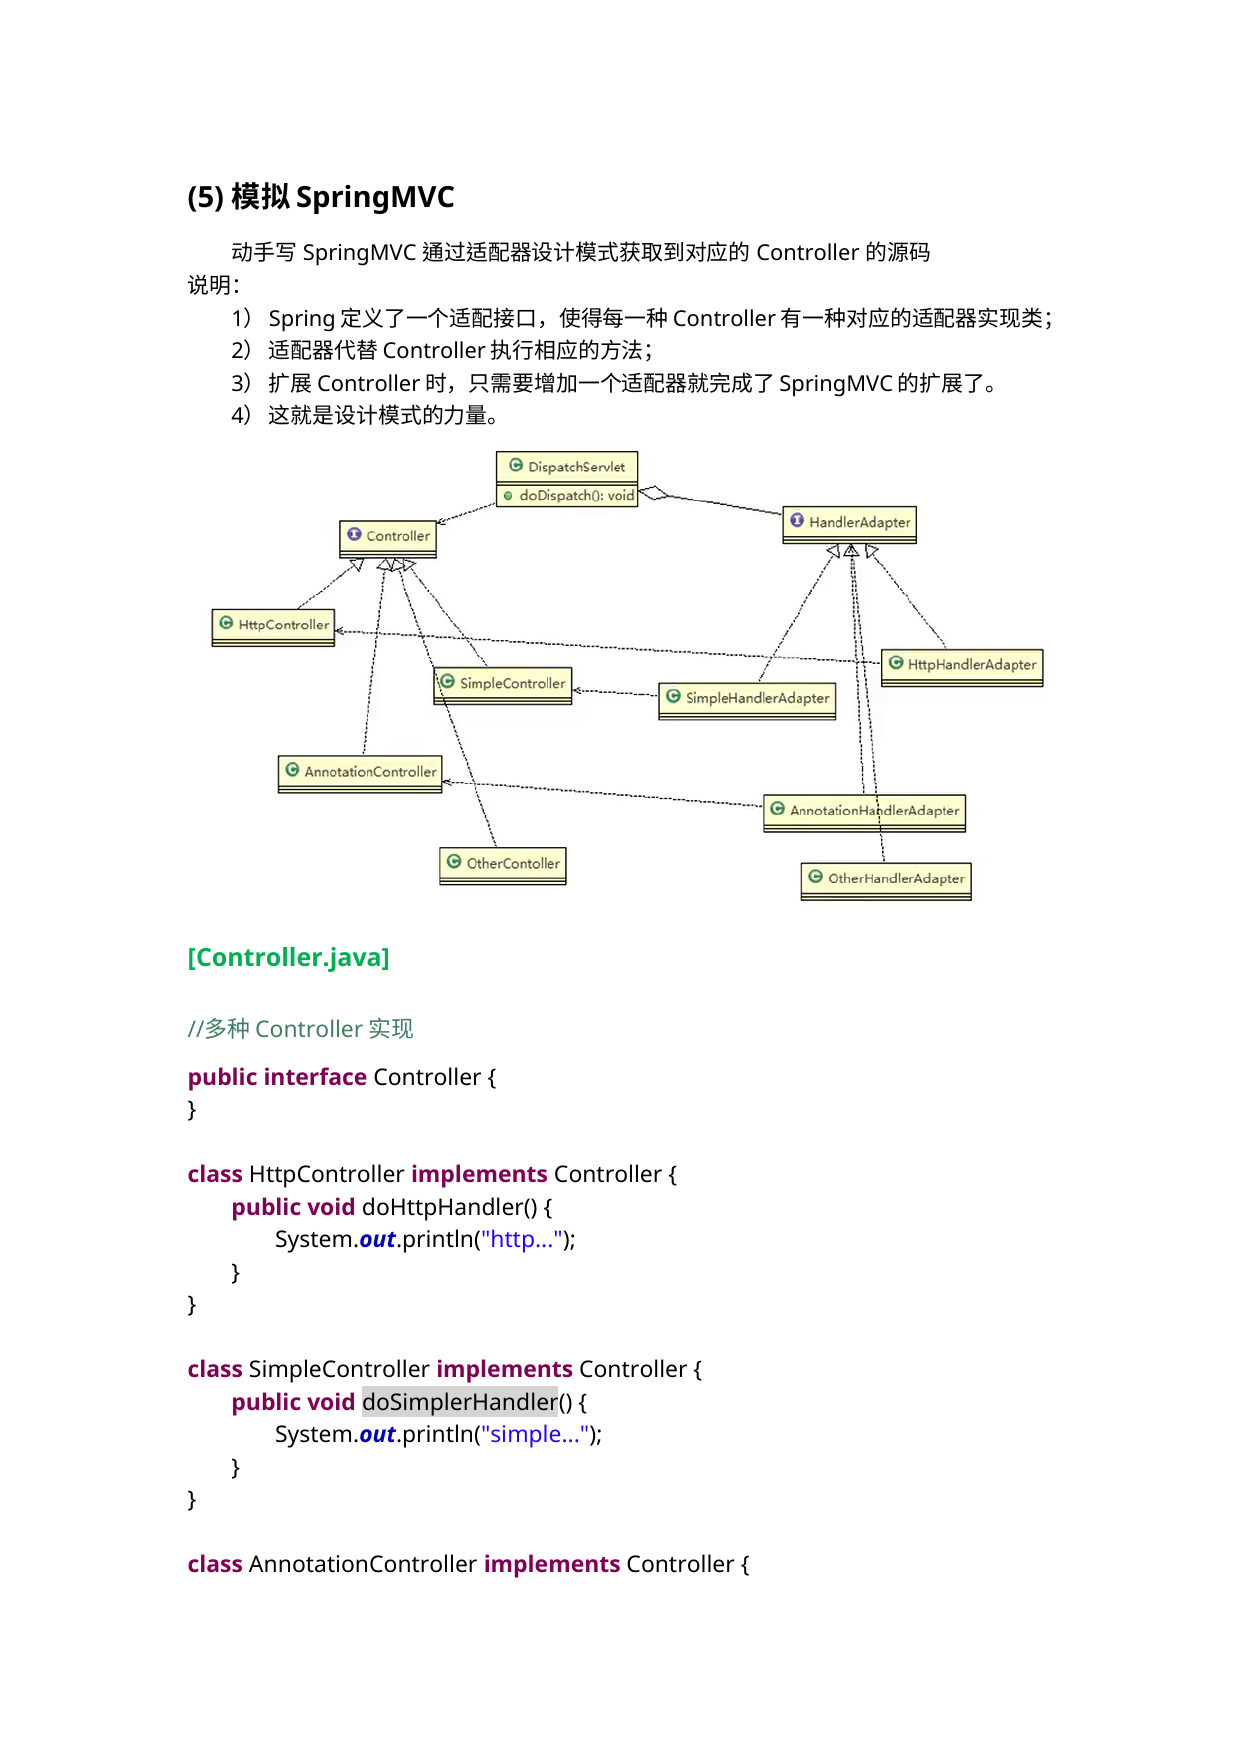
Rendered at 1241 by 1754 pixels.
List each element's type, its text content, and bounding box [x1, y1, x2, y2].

text class AnnotationController implements Controller { [187, 1548, 1053, 1580]
text public void doHttpHandler() { [187, 1190, 1053, 1223]
list 适配器代替Controller执行相应的方法； [231, 333, 1053, 365]
text } [187, 1093, 1053, 1125]
text System.out.println("simple..."); [187, 1418, 1053, 1450]
text System.out.println("http..."); [187, 1223, 1053, 1255]
text } [187, 1450, 1053, 1483]
text public interface Controller { [187, 1060, 1053, 1093]
list Spring定义了一个适配接口，使得每一种Controller有一种对应的适配器实现类； [231, 300, 1053, 333]
text } [187, 1255, 1053, 1288]
subtitle (5) 模拟SpringMVC [187, 162, 1053, 227]
list 这就是设计模式的力量。 [231, 398, 1053, 430]
text class SimpleController implements Controller { [187, 1353, 1053, 1385]
picture [187, 439, 1053, 909]
text } [187, 1483, 1053, 1515]
text } [187, 1288, 1053, 1320]
text 动手写 SpringMVC 通过适配器设计模式获取到对应的 Controller 的源码 [187, 235, 1053, 268]
list 扩展Controller时，只需要增加一个适配器就完成了SpringMVC的扩展了。 [231, 365, 1053, 398]
text //多种Controller实现 [187, 995, 1053, 1060]
text public void doSimplerHandler() { [187, 1385, 1053, 1418]
subtitle [Controller.java] [187, 924, 1053, 989]
text class HttpController implements Controller { [187, 1158, 1053, 1190]
text 说明： [187, 268, 1053, 300]
